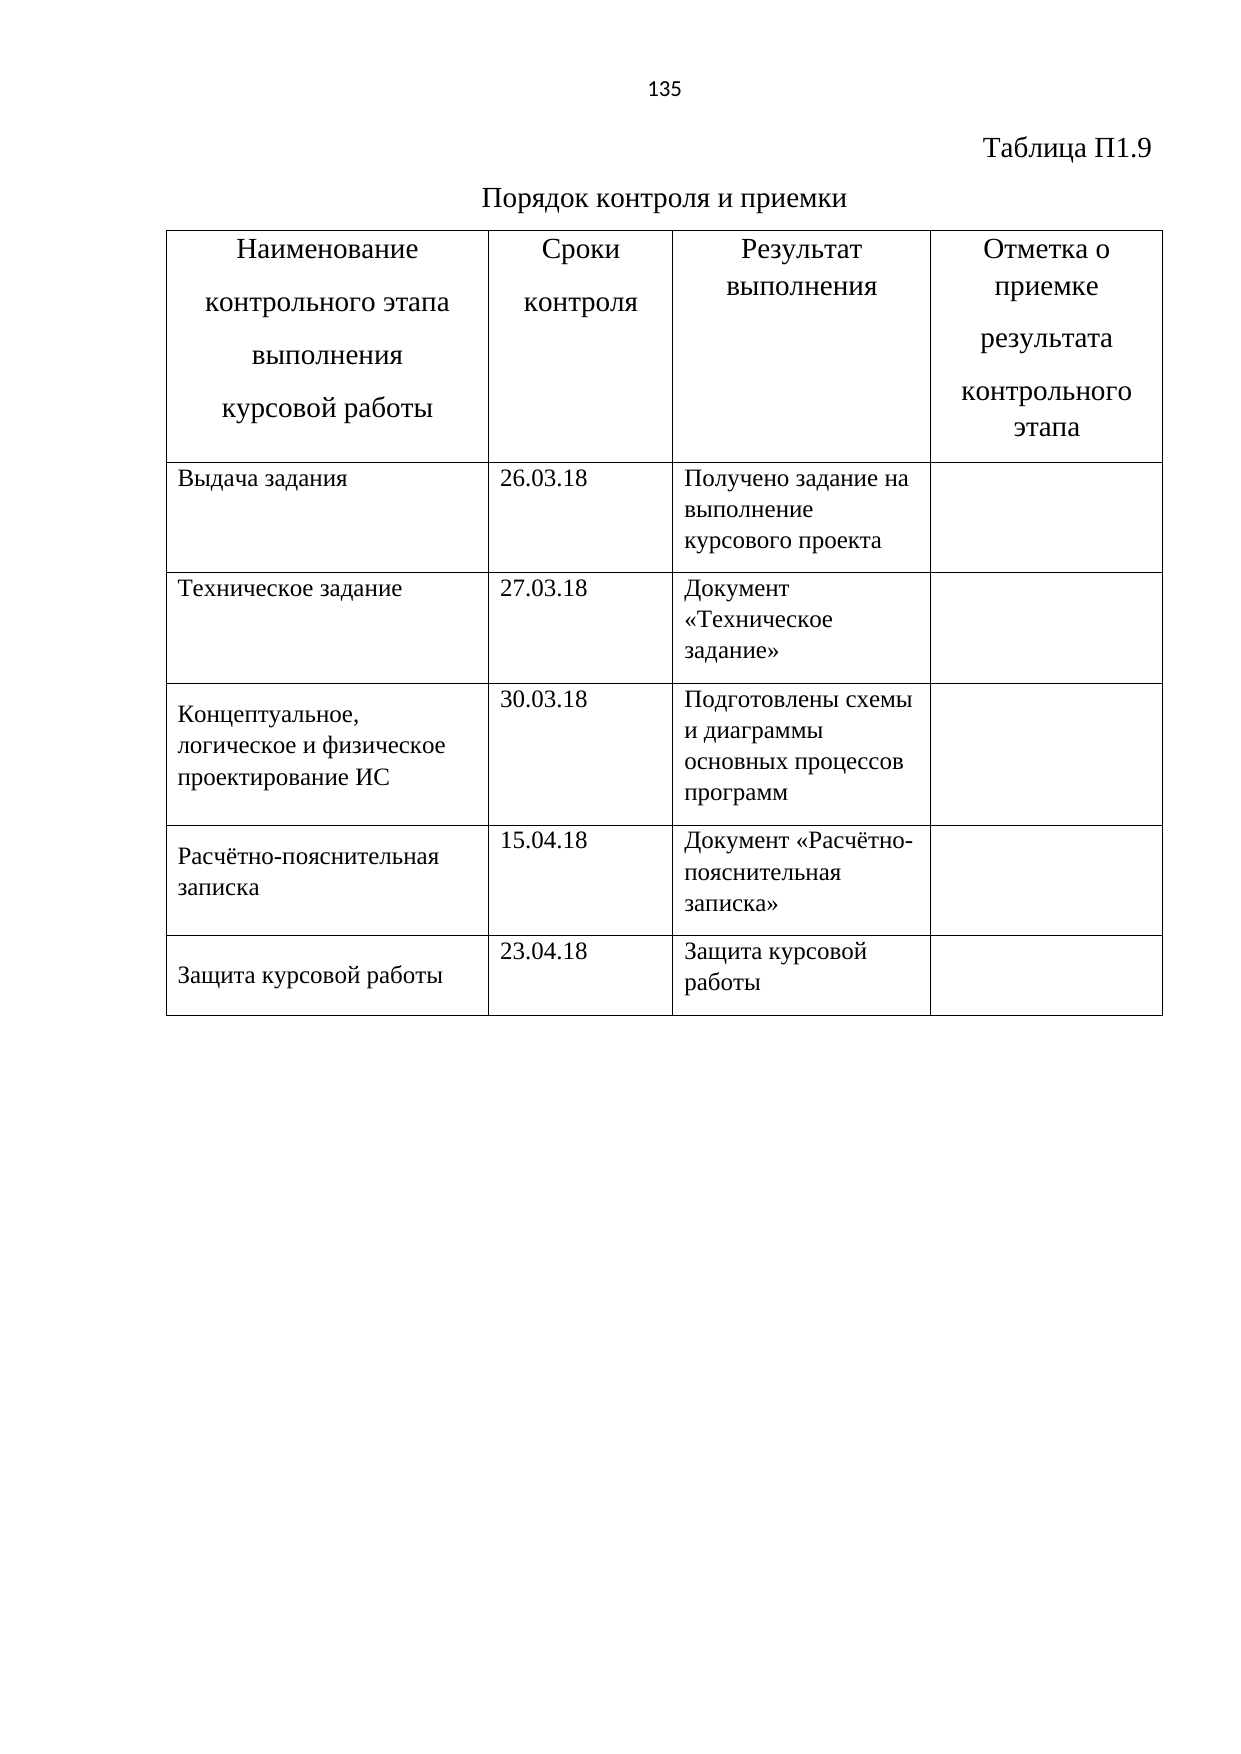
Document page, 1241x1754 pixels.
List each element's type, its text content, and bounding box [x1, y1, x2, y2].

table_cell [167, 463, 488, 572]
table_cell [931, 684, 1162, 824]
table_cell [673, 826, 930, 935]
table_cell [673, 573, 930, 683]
text Таблица П1.9 [177, 130, 1152, 163]
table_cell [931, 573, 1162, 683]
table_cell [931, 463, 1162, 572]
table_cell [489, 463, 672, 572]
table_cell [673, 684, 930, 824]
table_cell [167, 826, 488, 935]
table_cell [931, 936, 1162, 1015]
text Порядок контроля и приемки [177, 180, 1152, 214]
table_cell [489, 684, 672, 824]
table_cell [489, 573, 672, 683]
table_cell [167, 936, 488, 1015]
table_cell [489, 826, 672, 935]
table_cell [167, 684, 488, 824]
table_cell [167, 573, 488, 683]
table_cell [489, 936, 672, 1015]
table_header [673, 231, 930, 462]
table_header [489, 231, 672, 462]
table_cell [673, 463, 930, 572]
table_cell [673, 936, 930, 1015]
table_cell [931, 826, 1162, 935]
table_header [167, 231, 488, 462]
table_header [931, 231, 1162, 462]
